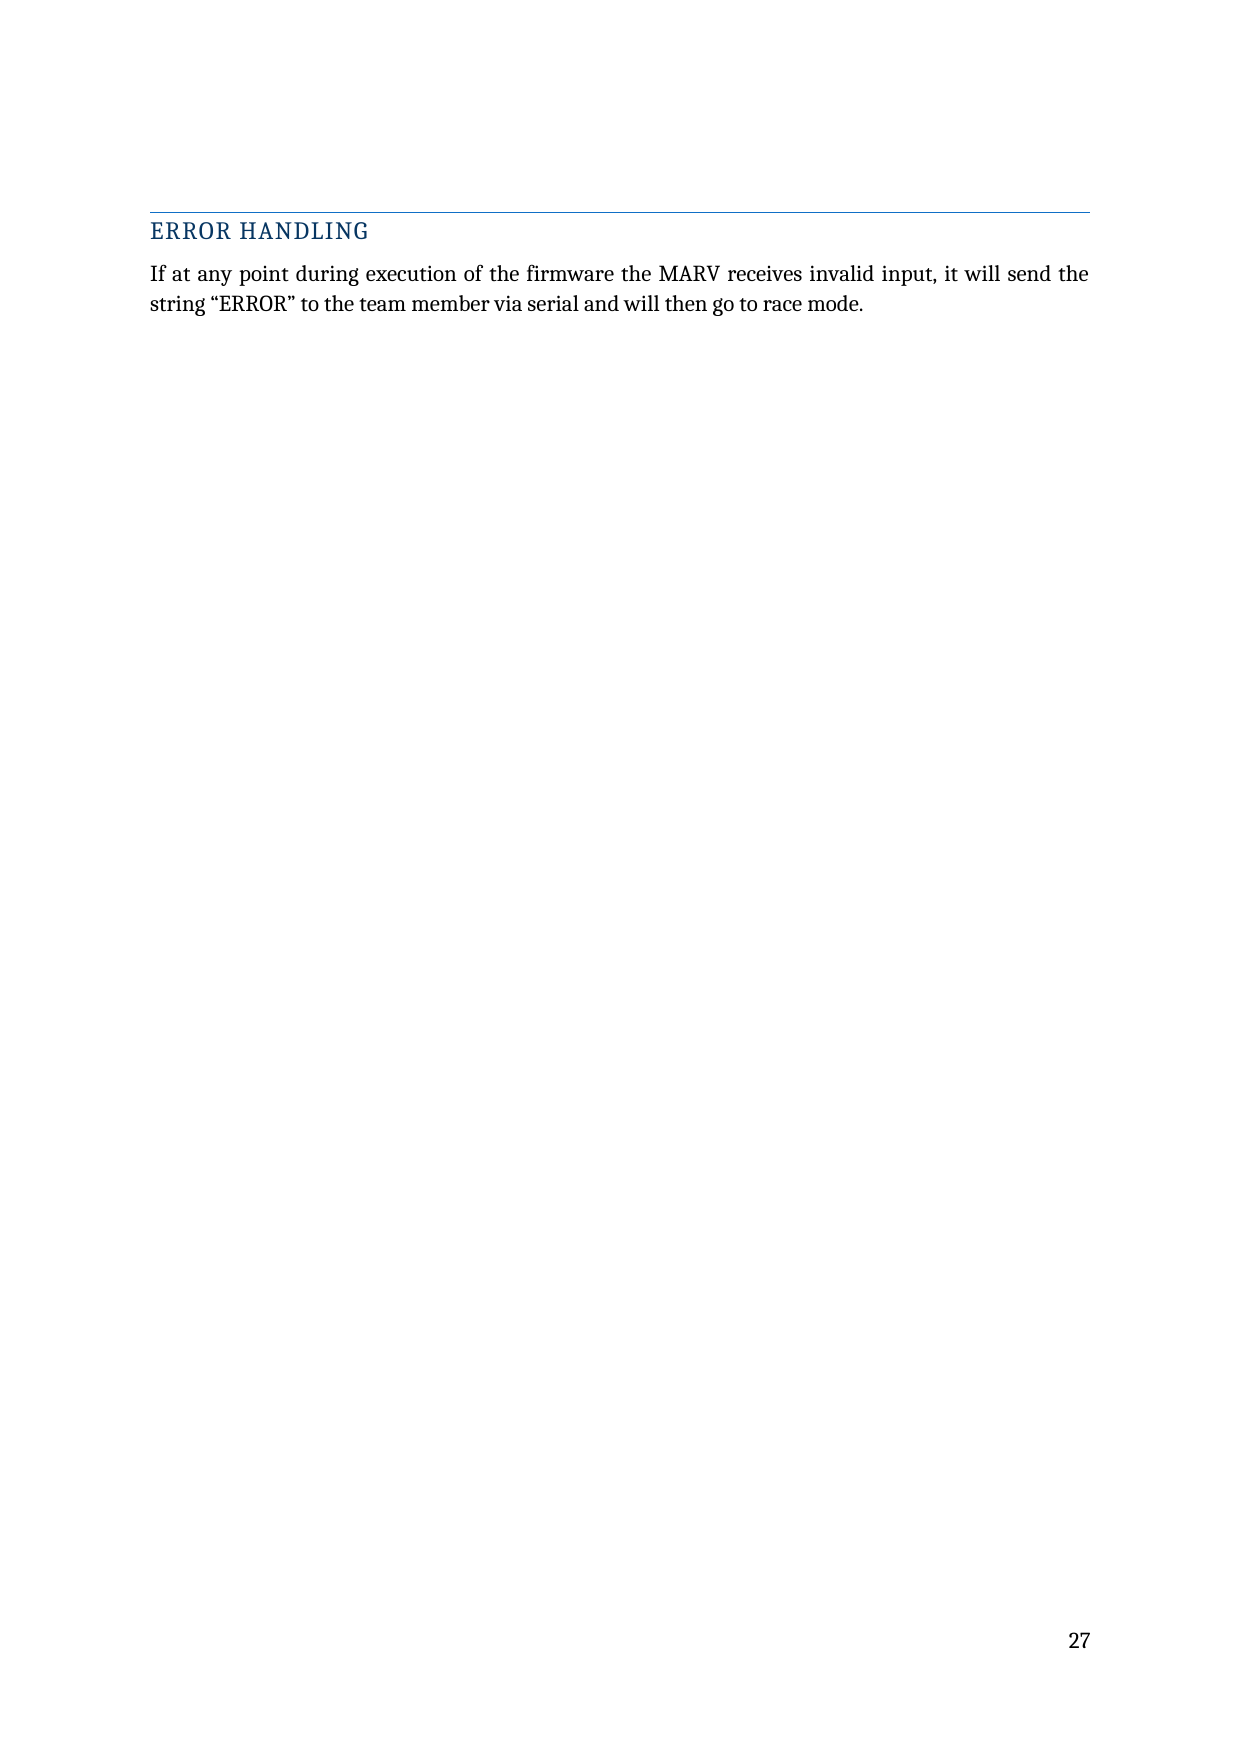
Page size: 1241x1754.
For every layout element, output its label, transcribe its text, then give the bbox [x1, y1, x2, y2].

text If at any point during execution of the firmware the MARV receives invalid input, it will send the string “ERROR” to the team member via serial and will then go to race mode. [150, 261, 1090, 317]
subtitle Error Handling [150, 213, 1090, 246]
